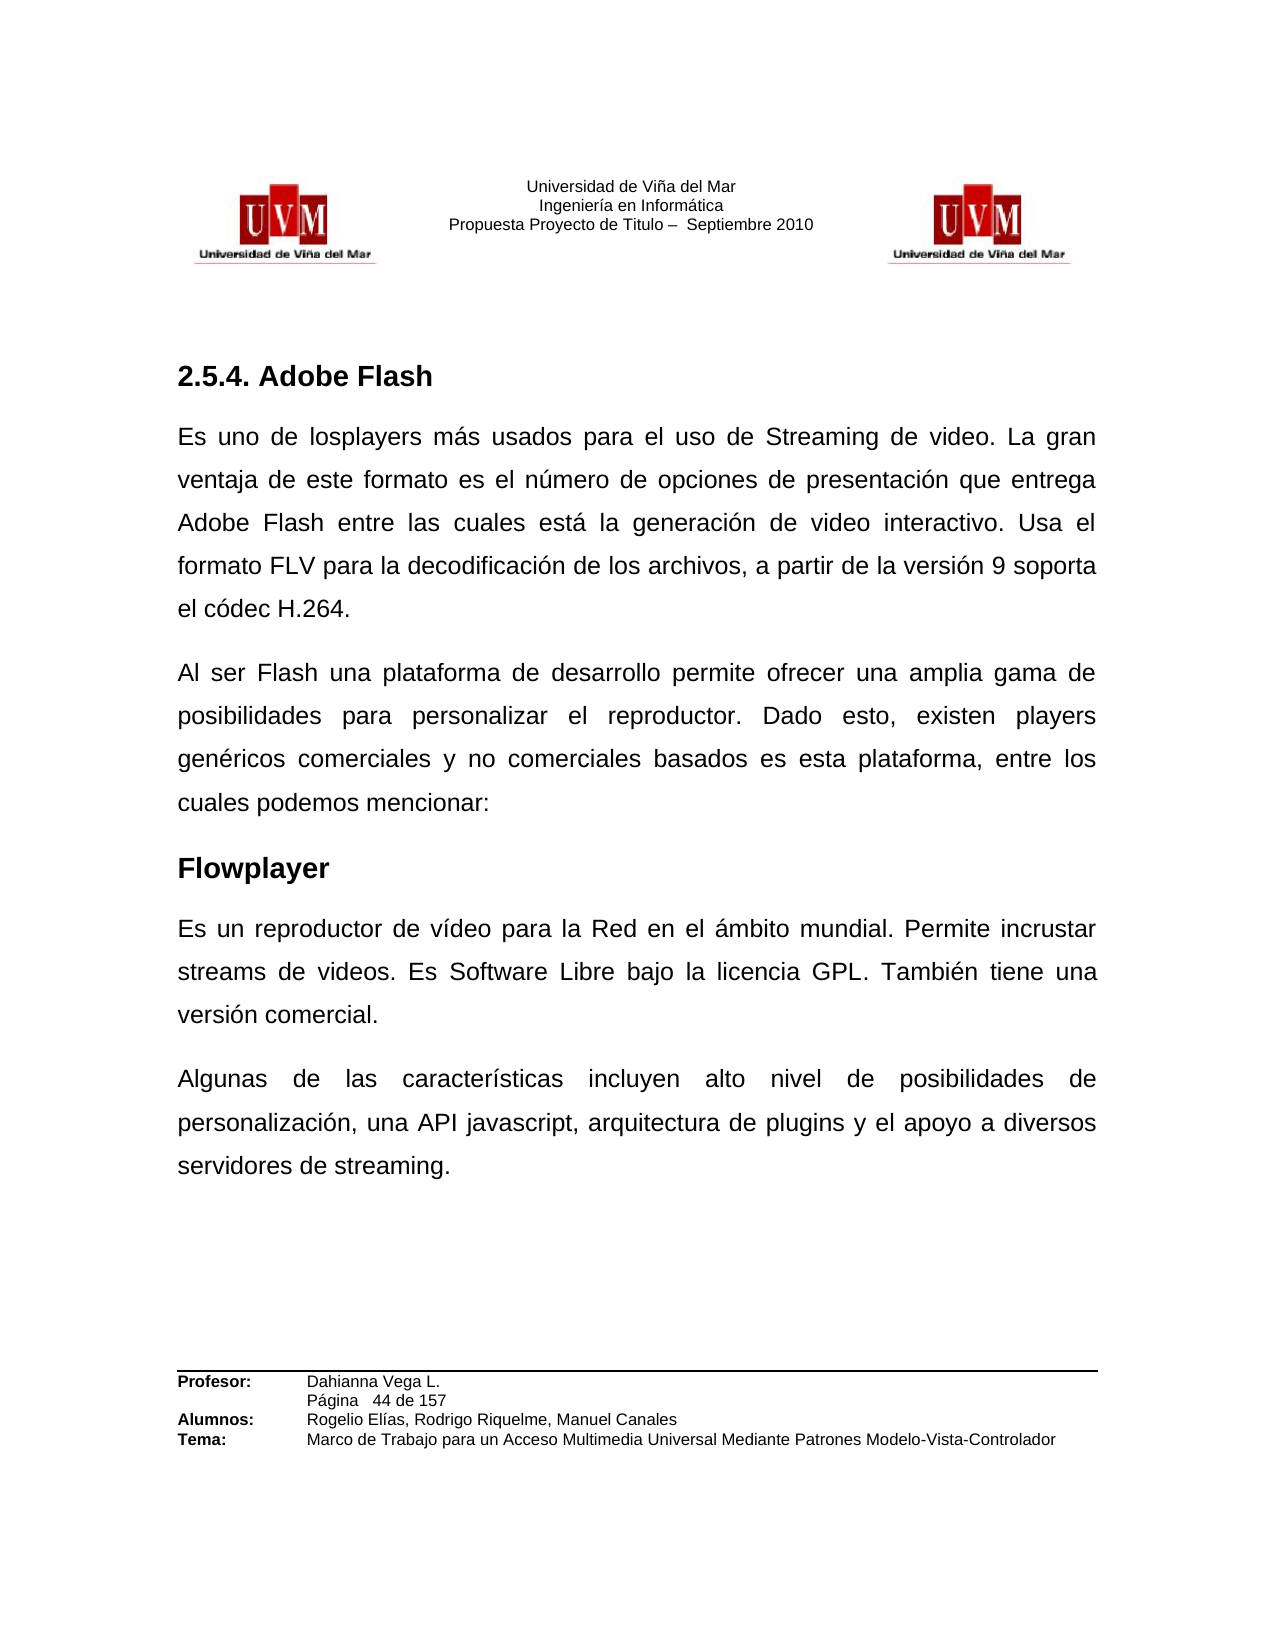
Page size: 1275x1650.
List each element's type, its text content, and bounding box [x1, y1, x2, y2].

subtitle Flowplayer [177, 851, 1098, 885]
subtitle 2.5.4. Adobe Flash [177, 359, 1098, 392]
text Es uno de losplayers más usados para el uso de Streaming de video. La gran ventaja de este formato es el número de opciones de presentación que entrega Adobe Flash entre las cuales está la generación de video interactivo. Usa el formato FLV para la decodificación de los archivos, a partir de la versión 9 soporta el códec H.264. [177, 422, 1098, 623]
text Algunas de las características incluyen alto nivel de posibilidades de personalización, una API javascript, arquitectura de plugins y el apoyo a diversos servidores de streaming. [177, 1064, 1098, 1179]
picture [871, 176, 1084, 267]
text Es un reproductor de vídeo para la Red en el ámbito mundial. Permite incrustar streams de videos. Es Software Libre bajo la licencia GPL. También tiene una versión comercial. [177, 914, 1098, 1029]
text Al ser Flash una plataforma de desarrollo permite ofrecer una amplia gama de posibilidades para personalizar el reproductor. Dado esto, existen players genéricos comerciales y no comerciales basados es esta plataforma, entre los cuales podemos mencionar: [177, 658, 1098, 816]
picture [177, 176, 390, 267]
